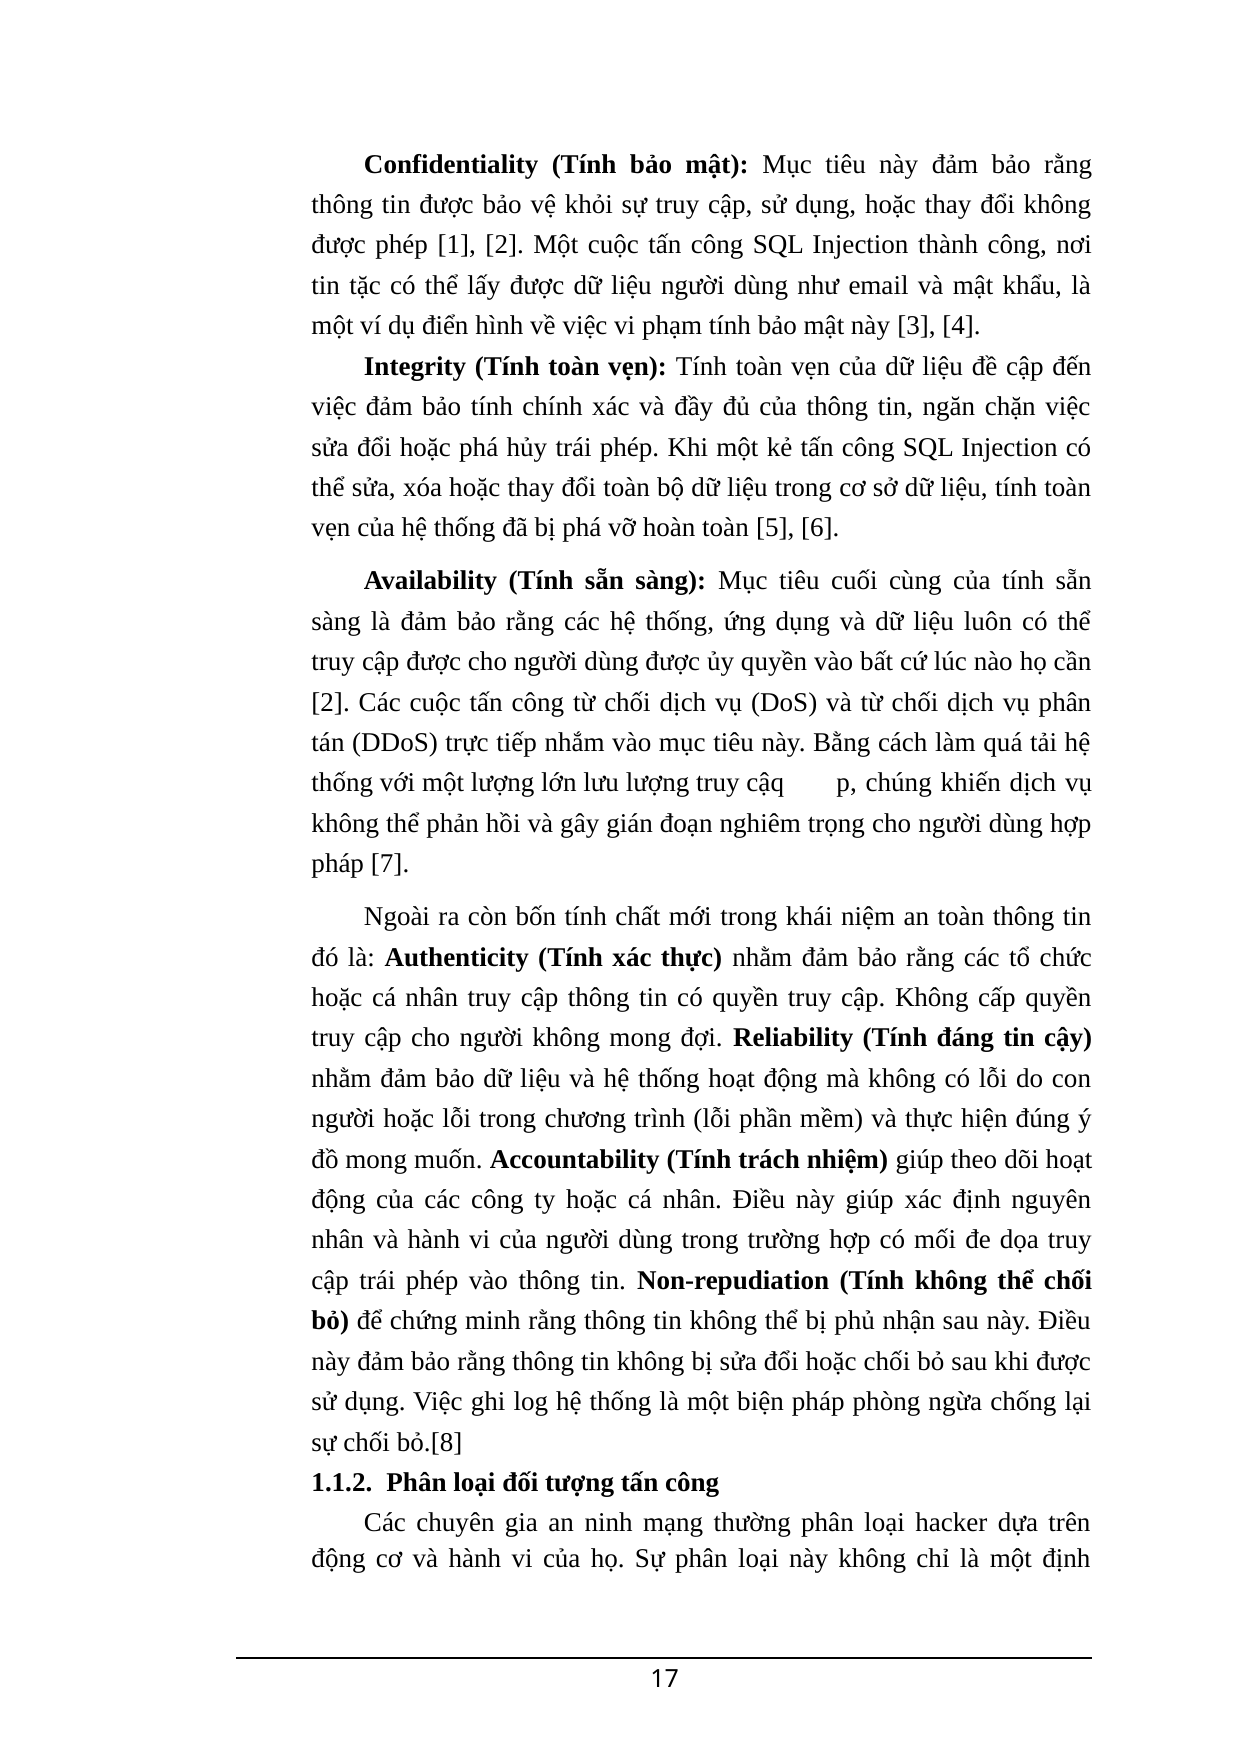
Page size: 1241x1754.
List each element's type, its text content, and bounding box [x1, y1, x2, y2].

list Ngoài ra còn bốn tính chất mới trong khái niệm an toàn thông tin đó là: Authenticity (Tính xác thực) nhằm đảm bảo rằng các tổ chức hoặc cá nhân truy cập thông tin có quyền truy cập. Không cấp quyền truy cập cho người không mong đợi. Reliability (Tính đáng tin cậy) nhằm đảm bảo dữ liệu và hệ thống hoạt động mà không có lỗi do con người hoặc lỗi trong chương trình (lỗi phần mềm) và thực hiện đúng ý đồ mong muốn. Accountability (Tính trách nhiệm) giúp theo dõi hoạt động của các công ty hoặc cá nhân. Điều này giúp xác định nguyên nhân và hành vi của người dùng trong trường hợp có mối đe dọa truy cập trái phép vào thông tin. Non-repudiation (Tính không thể chối bỏ) để chứng minh rằng thông tin không thể bị phủ nhận sau này. Điều này đảm bảo rằng thông tin không bị sửa đổi hoặc chối bỏ sau khi được sử dụng. Việc ghi log hệ thống là một biện pháp phòng ngừa chống lại sự chối bỏ.[8] [311, 900, 1092, 1457]
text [311, 1506, 1092, 1573]
list Availability (Tính sẵn sàng): Mục tiêu cuối cùng của tính sẵn sàng là đảm bảo rằng các hệ thống, ứng dụng và dữ liệu luôn có thể truy cập được cho người dùng được ủy quyền vào bất cứ lúc nào họ cần [2]. Các cuộc tấn công từ chối dịch vụ (DoS) và từ chối dịch vụ phân tán (DDoS) trực tiếp nhắm vào mục tiêu này. Bằng cách làm quá tải hệ thống với một lượng lớn lưu lượng truy cậq p, chúng khiến dịch vụ không thể phản hồi và gây gián đoạn nghiêm trọng cho người dùng hợp pháp [7]. [311, 564, 1092, 878]
list Integrity (Tính toàn vẹn): Tính toàn vẹn của dữ liệu đề cập đến việc đảm bảo tính chính xác và đầy đủ của thông tin, ngăn chặn việc sửa đổi hoặc phá hủy trái phép. Khi một kẻ tấn công SQL Injection có thể sửa, xóa hoặc thay đổi toàn bộ dữ liệu trong cơ sở dữ liệu, tính toàn vẹn của hệ thống đã bị phá vỡ hoàn toàn [5], [6]. [311, 350, 1092, 543]
list Confidentiality (Tính bảo mật): Mục tiêu này đảm bảo rằng thông tin được bảo vệ khỏi sự truy cập, sử dụng, hoặc thay đổi không được phép [1], [2]. Một cuộc tấn công SQL Injection thành công, nơi tin tặc có thể lấy được dữ liệu người dùng như email và mật khẩu, là một ví dụ điển hình về việc vi phạm tính bảo mật này [3], [4]. [311, 148, 1092, 341]
list Phân loại đối tượng tấn công [311, 1466, 1092, 1497]
